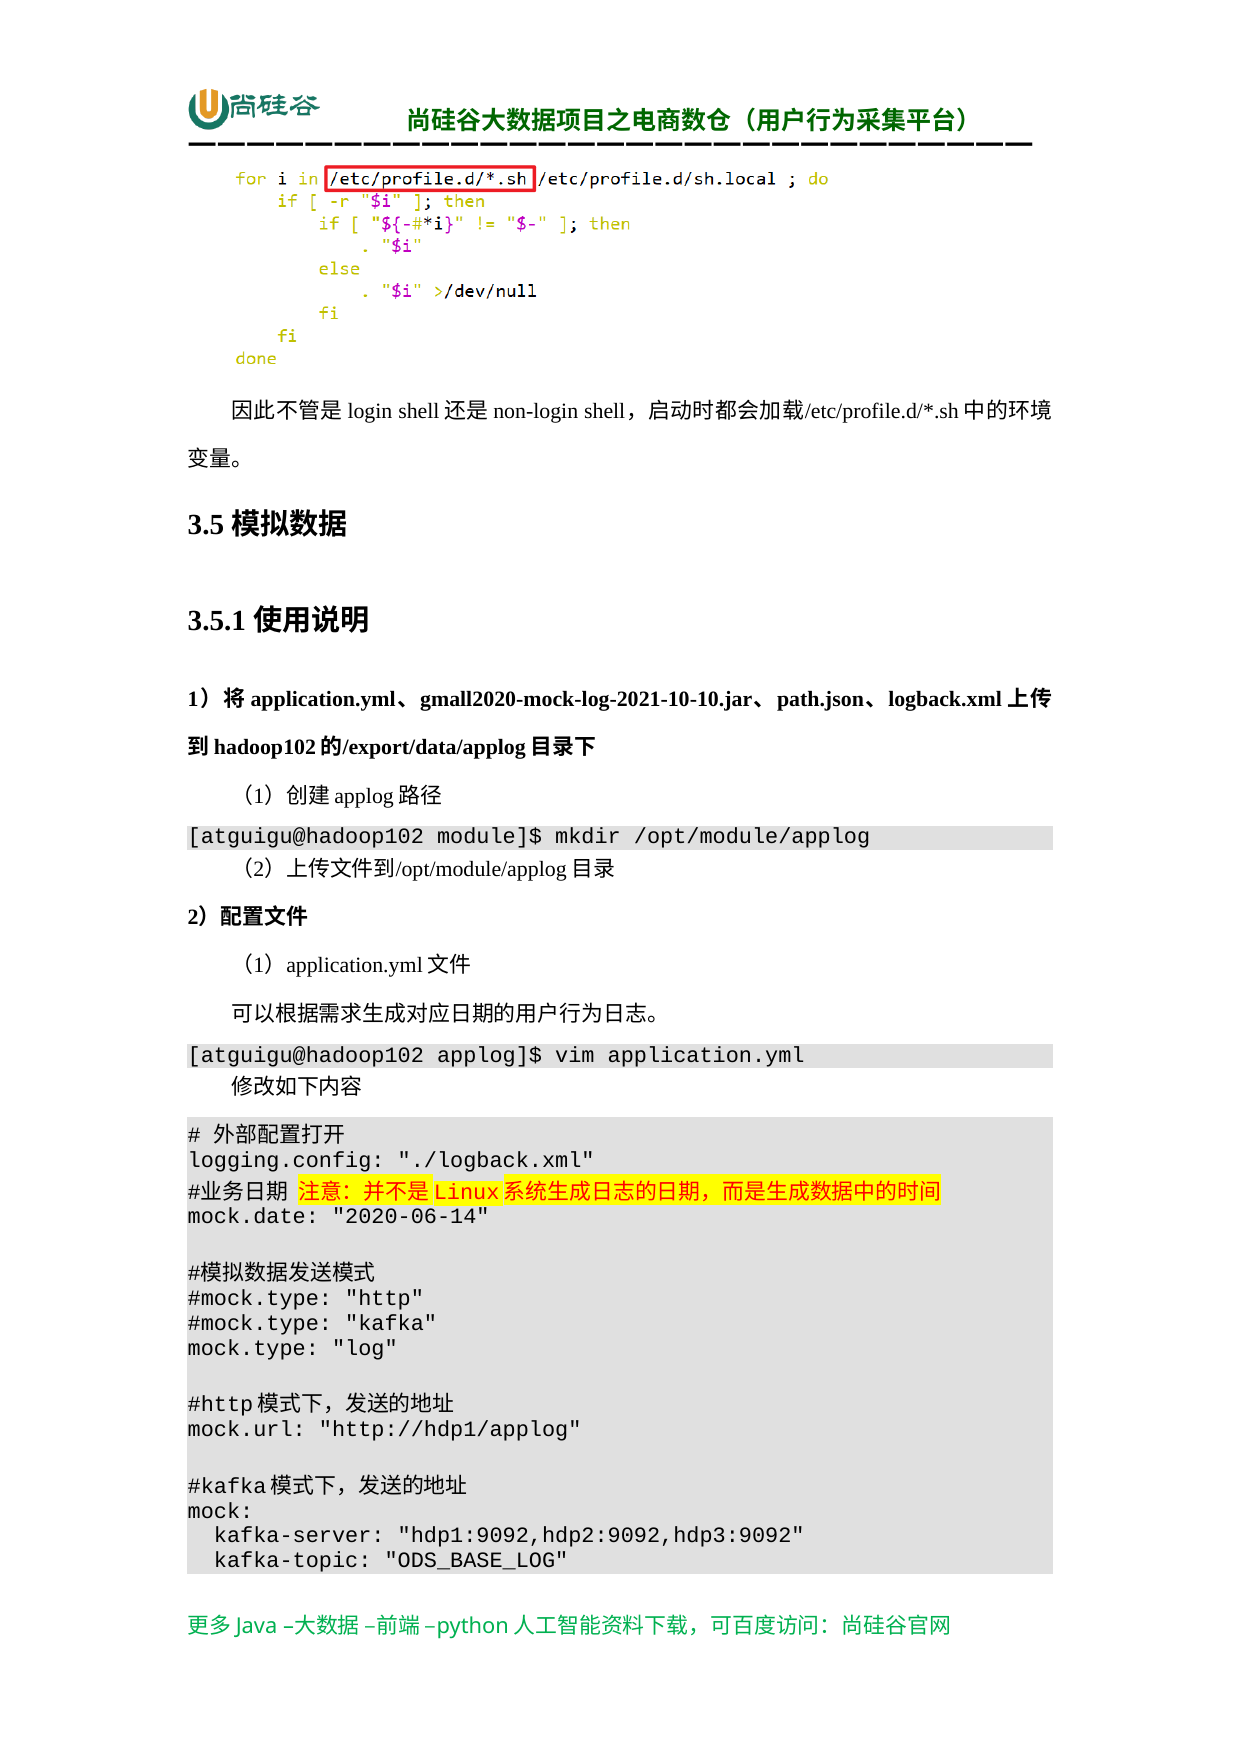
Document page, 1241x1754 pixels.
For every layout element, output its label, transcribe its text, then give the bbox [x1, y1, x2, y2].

text 2）配置文件 [187, 899, 1053, 931]
text （1）application.yml文件 [187, 947, 1053, 979]
text [atguigu@hadoop102 module]$ mkdir /opt/module/applog [187, 826, 1053, 850]
text kafka-server: "hdp1:9092,hdp2:9092,hdp3:9092" [187, 1525, 1053, 1549]
text 1）将application.yml、gmall2020-mock-log-2021-10-10.jar、path.json、logback.xml上传到hadoop102的/export/data/applog目录下 [187, 680, 1053, 761]
text #http模式下，发送的地址 [187, 1386, 1053, 1418]
text 修改如下内容 [187, 1068, 1053, 1101]
text mock.date: "2020-06-14" [187, 1206, 1053, 1230]
text logging.config: "./logback.xml" [187, 1149, 1053, 1174]
text （2）上传文件到/opt/module/applog目录 [187, 850, 1053, 883]
subtitle 3.5 模拟数据 [187, 489, 1053, 554]
text [atguigu@hadoop102 applog]$ vim application.yml [187, 1044, 1053, 1068]
text #kafka模式下，发送的地址 [187, 1468, 1053, 1500]
text mock.type: "log" [187, 1337, 1053, 1362]
text 可以根据需求生成对应日期的用户行为日志。 [187, 995, 1053, 1028]
text #mock.type: "http" [187, 1287, 1053, 1312]
text #mock.type: "kafka" [187, 1312, 1053, 1337]
text mock.url: "http://hdp1/applog" [187, 1418, 1053, 1443]
text #业务日期 注意：并不是Linux系统生成日志的日期，而是生成数据中的时间 [187, 1174, 1053, 1206]
text # 外部配置打开 [187, 1117, 1053, 1149]
text #模拟数据发送模式 [187, 1255, 1053, 1287]
text 因此不管是login shell还是non-login shell，启动时都会加载/etc/profile.d/*.sh中的环境变量。 [187, 392, 1053, 473]
text （1）创建applog路径 [187, 777, 1053, 810]
subtitle 3.5.1 使用说明 [187, 585, 1053, 650]
text mock: [187, 1500, 1053, 1525]
text kafka-topic: "ODS_BASE_LOG" [187, 1549, 1053, 1574]
